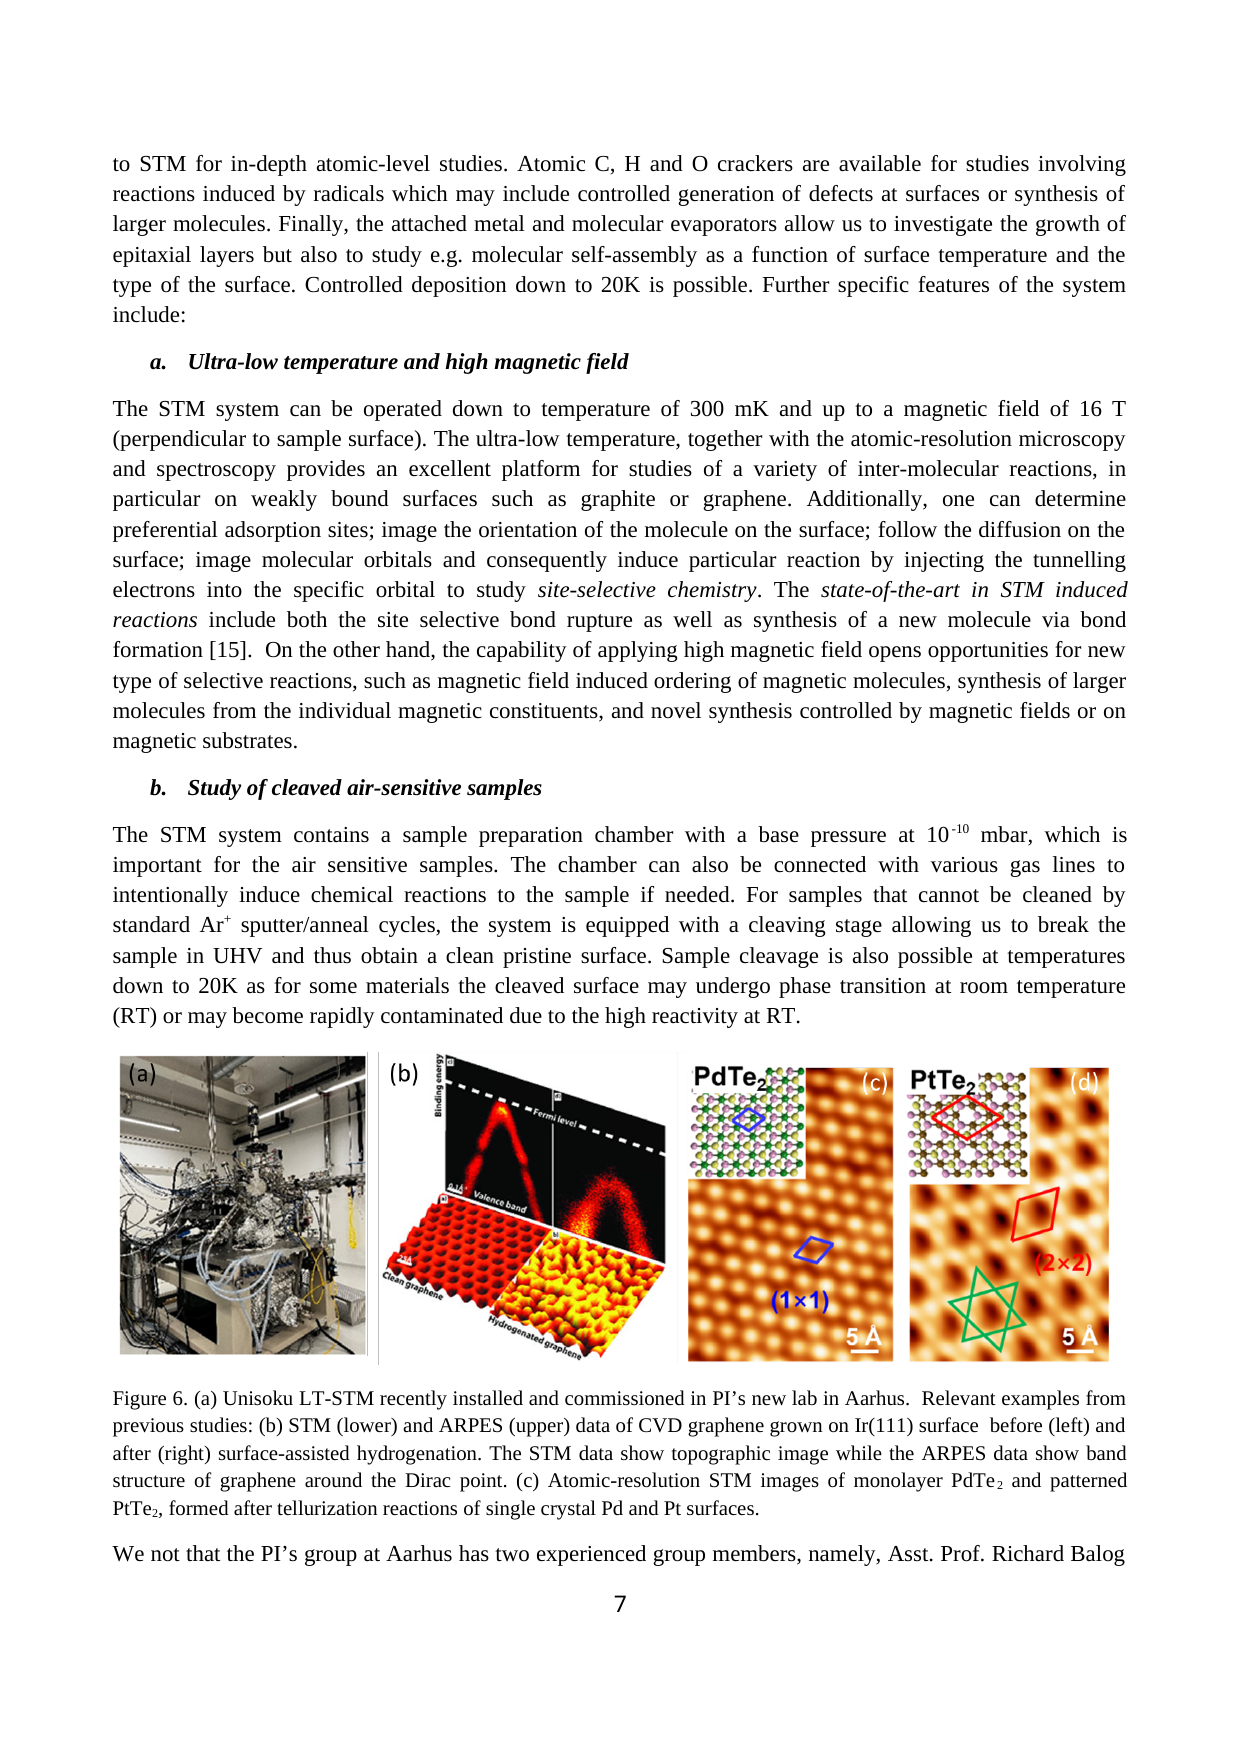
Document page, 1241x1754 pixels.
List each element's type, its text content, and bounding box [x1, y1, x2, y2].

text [112, 1540, 1128, 1567]
text The STM system contains a sample preparation chamber with a base pressure at 10-10 mbar, which is important for the air sensitive samples. The chamber can also be connected with various gas lines to intentionally induce chemical reactions to the sample if needed. For samples that cannot be cleaned by standard Ar+ sputter/anneal cycles, the system is equipped with a cleaving stage allowing us to break the sample in UHV and thus obtain a clean pristine surface. Sample cleavage is also possible at temperatures down to 20K as for some materials the cleaved surface may undergo phase transition at room temperature (RT) or may become rapidly contaminated due to the high reactivity at RT. [112, 821, 1128, 1028]
picture [112, 1048, 1128, 1365]
text The STM system can be operated down to temperature of 300 mK and up to a magnetic field of 16 T (perpendicular to sample surface). The ultra-low temperature, together with the atomic-resolution microscopy and spectroscopy provides an excellent platform for studies of a variety of inter-molecular reactions, in particular on weakly bound surfaces such as graphite or graphene. Additionally, one can determine preferential adsorption sites; image the orientation of the molecule on the surface; follow the diffusion on the surface; image molecular orbitals and consequently induce particular reaction by injecting the tunnelling electrons into the specific orbital to study site-selective chemistry. The state-of-the-art in STM induced reactions include both the site selective bond rupture as well as synthesis of a new molecule via bond formation [15]. On the other hand, the capability of applying high magnetic field opens opportunities for new type of selective reactions, such as magnetic field induced ordering of magnetic molecules, synthesis of larger molecules from the individual magnetic constituents, and novel synthesis controlled by magnetic fields or on magnetic substrates. [112, 395, 1128, 753]
text Figure 6. (a) Unisoku LT-STM recently installed and commissioned in PI’s new lab in Aarhus. Relevant examples from previous studies: (b) STM (lower) and ARPES (upper) data of CVD graphene grown on Ir(111) surface before (left) and after (right) surface-assisted hydrogenation. The STM data show topographic image while the ARPES data show band structure of graphene around the Dirac point. (c) Atomic-resolution STM images of monolayer PdTe2 and patterned PtTe2, formed after tellurization reactions of single crystal Pd and Pt surfaces. [112, 1386, 1128, 1520]
list Ultra-low temperature and high magnetic field [150, 348, 1128, 374]
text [112, 150, 1128, 327]
list Study of cleaved air-sensitive samples [150, 774, 1128, 800]
